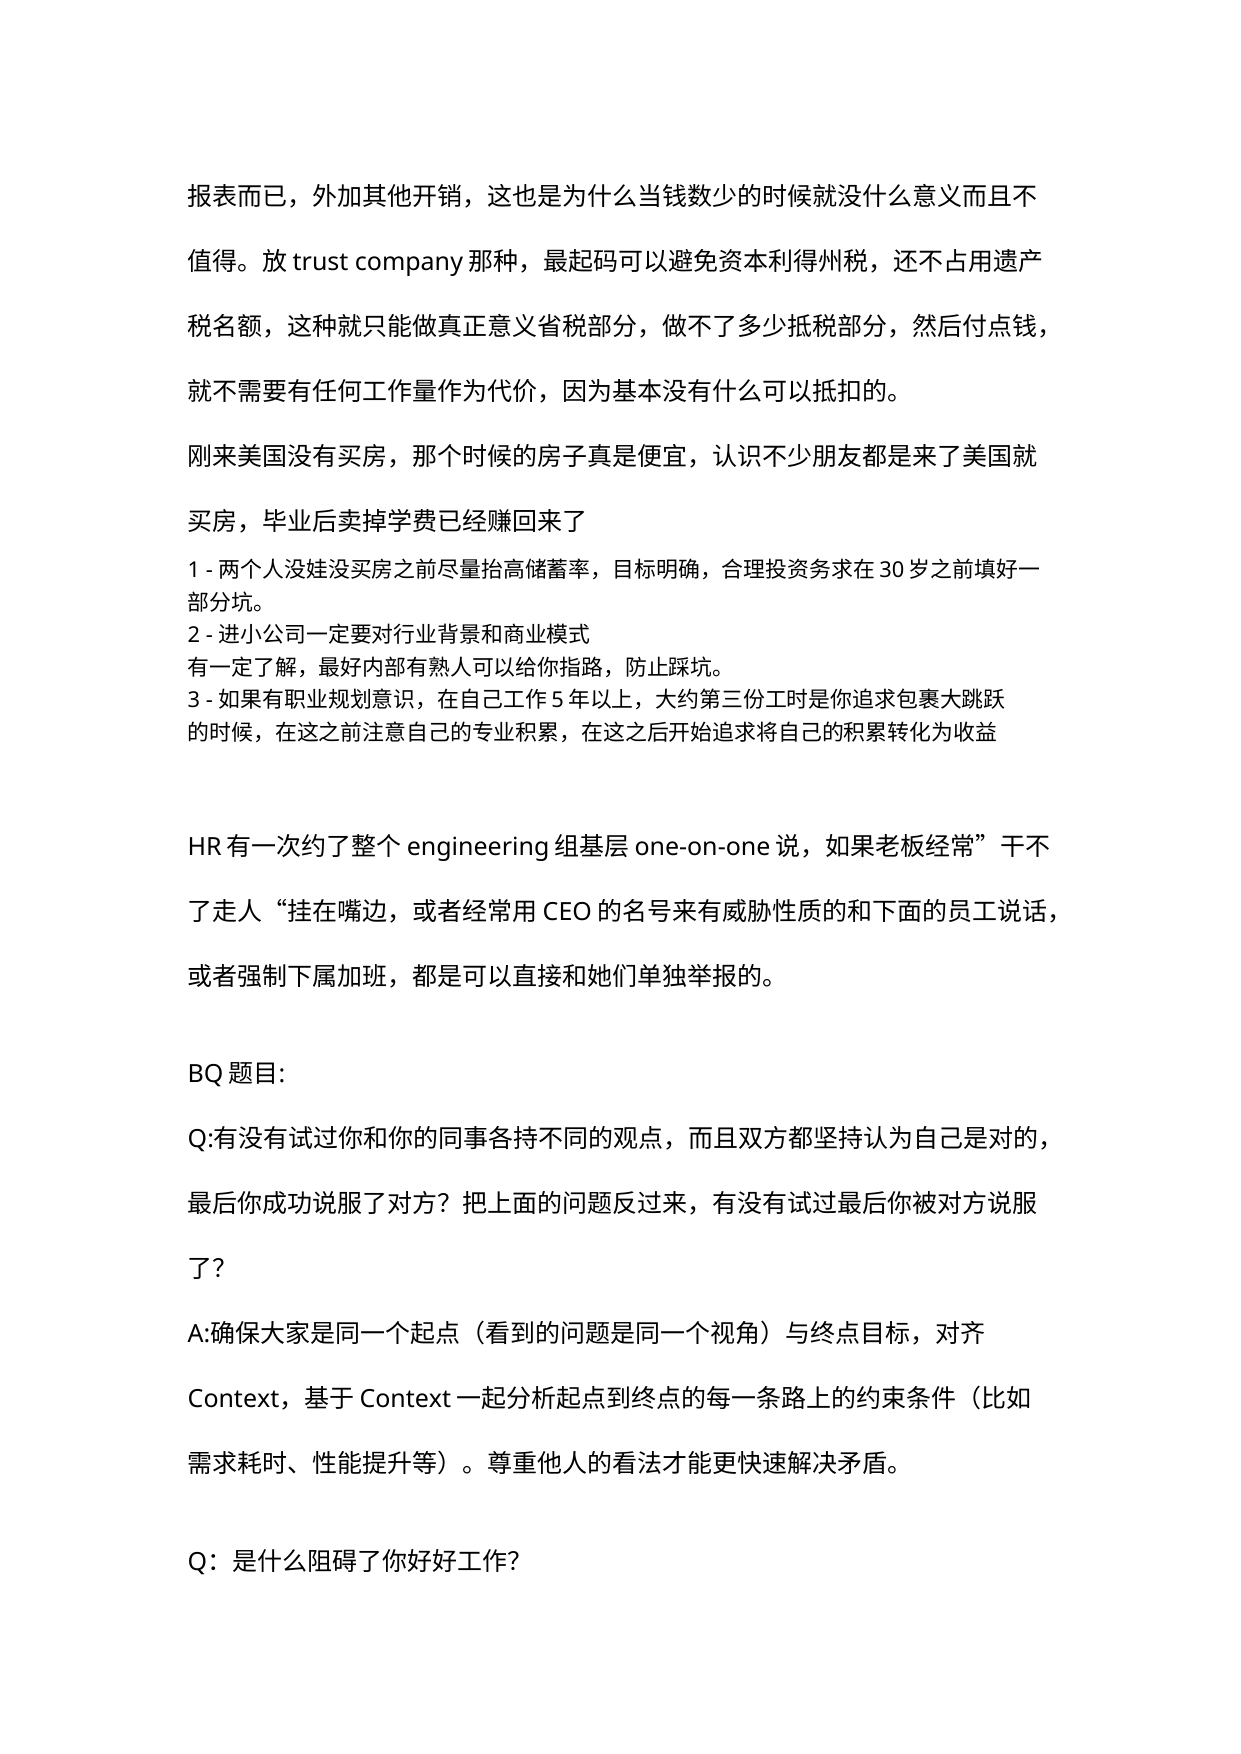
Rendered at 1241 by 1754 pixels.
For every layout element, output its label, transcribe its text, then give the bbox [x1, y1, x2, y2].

text 的时候，在这之前注意自己的专业积累，在这之后开始追求将自己的积累转化为收益 [187, 714, 1053, 747]
text 1 - 两个人没娃没买房之前尽量抬高储蓄率，目标明确，合理投资务求在30岁之前填好一部分坑。 [187, 552, 1053, 617]
text 3 - 如果有职业规划意识，在自己工作5年以上，大约第三份工时是你追求包裹大跳跃 [187, 682, 1053, 714]
text 刚来美国没有买房，那个时候的房子真是便宜，认识不少朋友都是来了美国就买房，毕业后卖掉学费已经赚回来了 [187, 422, 1053, 552]
text 2 - 进小公司一定要对行业背景和商业模式 [187, 617, 1053, 649]
text Q：是什么阻碍了你好好工作？ [187, 1527, 1053, 1592]
text HR有一次约了整个engineering组基层one-on-one说，如果老板经常”干不了走人“挂在嘴边，或者经常用CEO的名号来有威胁性质的和下面的员工说话，或者强制下属加班，都是可以直接和她们单独举报的。 [187, 812, 1053, 1007]
text A:确保大家是同一个起点（看到的问题是同一个视角）与终点目标，对齐Context，基于Context一起分析起点到终点的每一条路上的约束条件（比如需求耗时、性能提升等）。尊重他人的看法才能更快速解决矛盾。 [187, 1299, 1053, 1494]
text 有一定了解，最好内部有熟人可以给你指路，防止踩坑。 [187, 649, 1053, 682]
text Q:有没有试过你和你的同事各持不同的观点，而且双方都坚持认为自己是对的，最后你成功说服了对方？把上面的问题反过来，有没有试过最后你被对方说服了？ [187, 1104, 1053, 1299]
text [187, 162, 1053, 422]
text BQ题目: [187, 1039, 1053, 1104]
